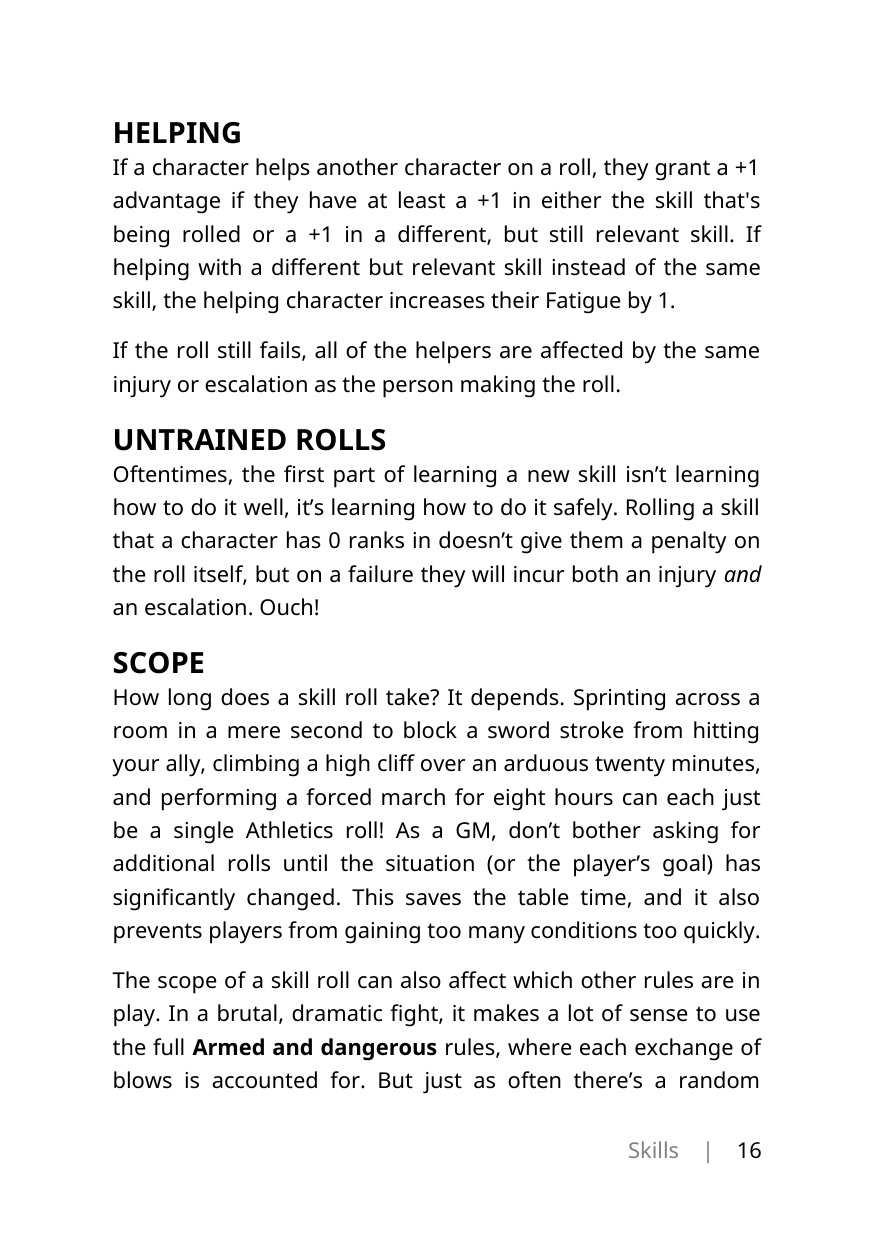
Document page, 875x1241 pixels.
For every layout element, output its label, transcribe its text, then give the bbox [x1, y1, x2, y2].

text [112, 965, 762, 1095]
text If the roll still fails, all of the helpers are affected by the same injury or escalation as the person making the roll. [112, 336, 762, 399]
text If a character helps another character on a roll, they grant a +1 advantage if they have at least a +1 in either the skill that's being rolled or a +1 in a different, but still relevant skill. If helping with a different but relevant skill instead of the same skill, the helping character increases their Fatigue by 1. [112, 152, 762, 315]
subtitle Untrained rolls [112, 419, 762, 458]
text Oftentimes, the first part of learning a new skill isn’t learning how to do it well, it’s learning how to do it safely. Rolling a skill that a character has 0 ranks in doesn’t give them a penalty on the roll itself, but on a failure they will incur both an injury and an escalation. Ouch! [112, 458, 762, 622]
subtitle Scope [112, 642, 762, 682]
subtitle Helping [112, 112, 762, 152]
text How long does a skill roll take? It depends. Sprinting across a room in a mere second to block a sword stroke from hitting your ally, climbing a high cliff over an arduous twenty minutes, and performing a forced march for eight hours can each just be a single Athletics roll! As a GM, don’t bother asking for additional rolls until the situation (or the player’s goal) has significantly changed. This saves the table time, and it also prevents players from gaining too many conditions too quickly. [112, 682, 762, 945]
